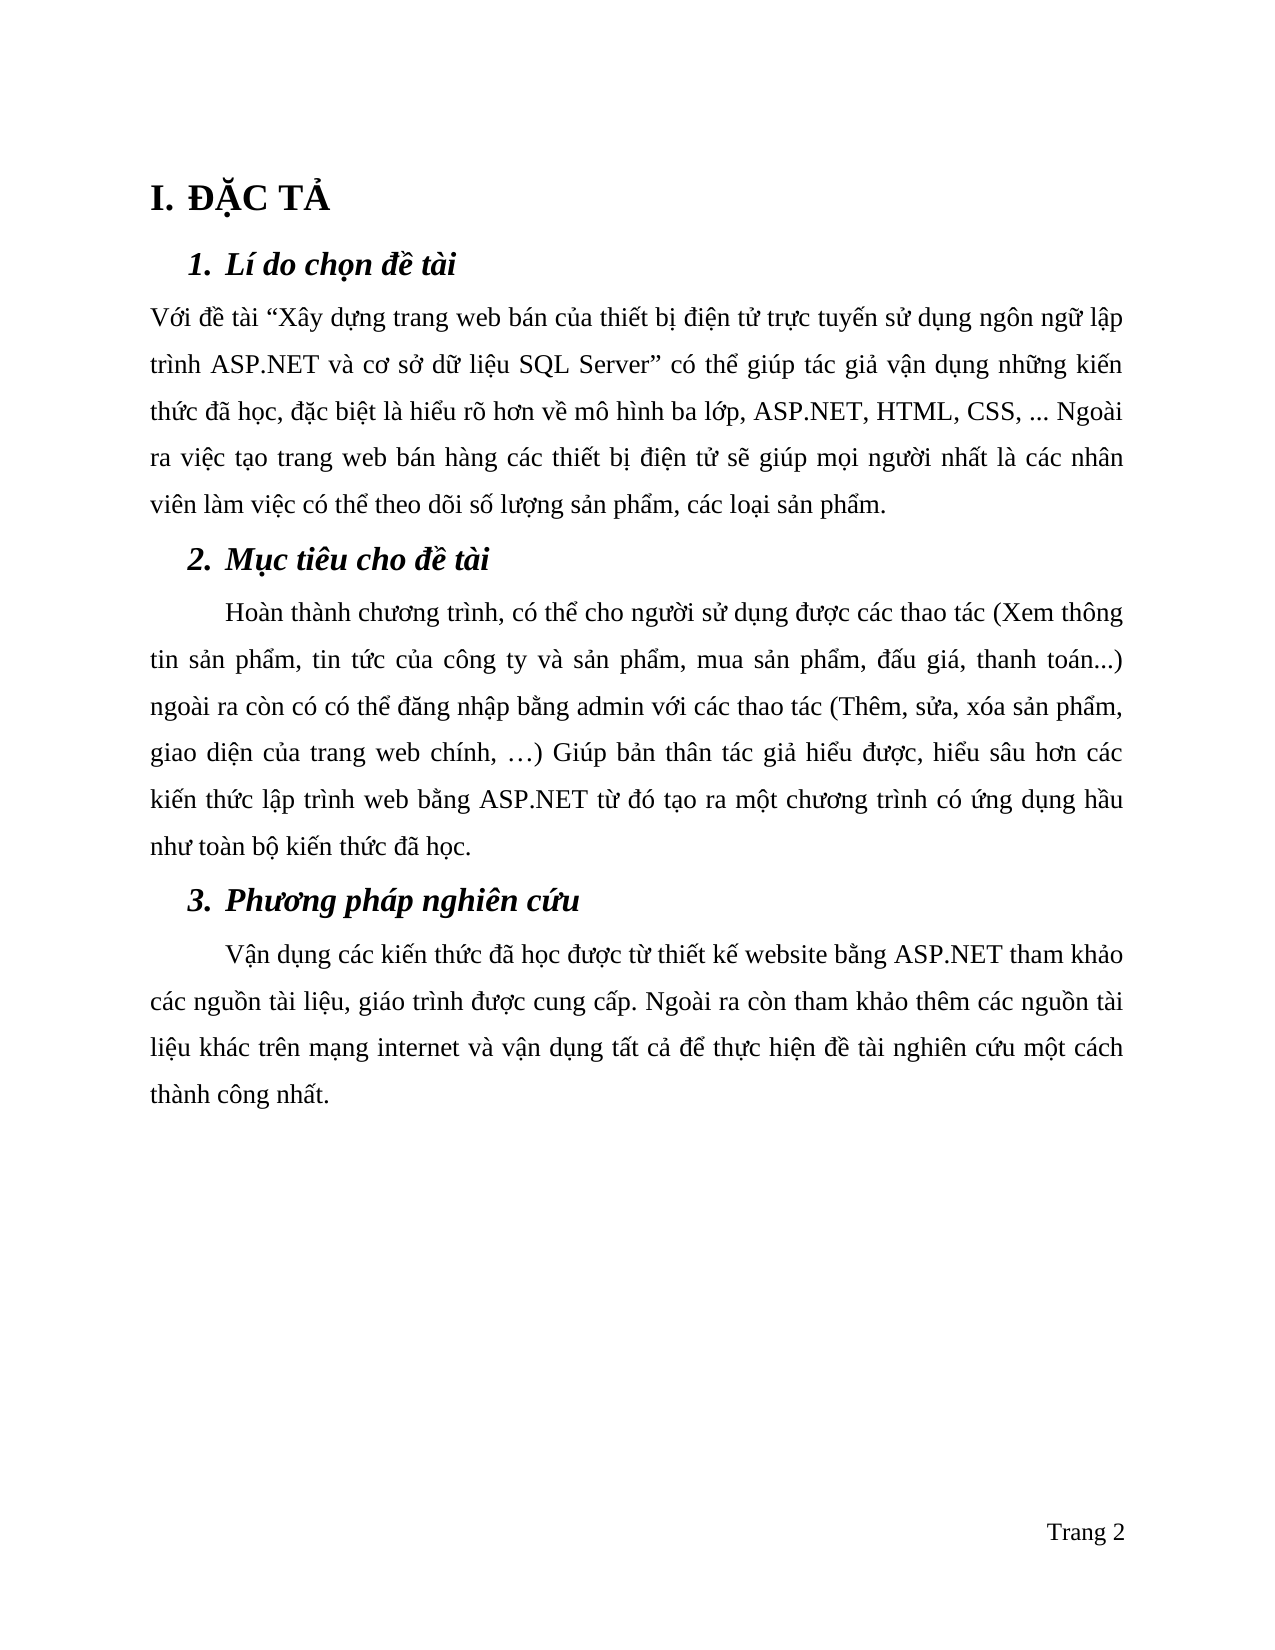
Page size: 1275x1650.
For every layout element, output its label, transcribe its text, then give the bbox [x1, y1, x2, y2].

text Vận dụng các kiến thức đã học được từ thiết kế website bằng ASP.NET tham khảo các nguồn tài liệu, giáo trình được cung cấp. Ngoài ra còn tham khảo thêm các nguồn tài liệu khác trên mạng internet và vận dụng tất cả để thực hiện đề tài nghiên cứu một cách thành công nhất. [150, 938, 1125, 1109]
text Với đề tài “Xây dựng trang web bán của thiết bị điện tử trực tuyến sử dụng ngôn ngữ lập trình ASP.NET và cơ sở dữ liệu SQL Server” có thể giúp tác giả vận dụng những kiến thức đã học, đặc biệt là hiểu rõ hơn về mô hình ba lớp, ASP.NET, HTML, CSS, ... Ngoài ra việc tạo trang web bán hàng các thiết bị điện tử sẽ giúp mọi người nhất là các nhân viên làm việc có thể theo dõi số lượng sản phẩm, các loại sản phẩm. [150, 301, 1125, 519]
text Hoàn thành chương trình, có thể cho người sử dụng được các thao tác (Xem thông tin sản phẩm, tin tức của công ty và sản phẩm, mua sản phẩm, đấu giá, thanh toán...) ngoài ra còn có có thể đăng nhập bằng admin với các thao tác (Thêm, sửa, xóa sản phẩm, giao diện của trang web chính, …) Giúp bản thân tác giả hiểu được, hiểu sâu hơn các kiến thức lập trình web bằng ASP.NET từ đó tạo ra một chương trình có ứng dụng hầu như toàn bộ kiến thức đã học. [150, 596, 1125, 861]
subtitle ĐẶC TẢ [150, 175, 1125, 218]
subtitle Phương pháp nghiên cứu [187, 881, 1125, 919]
subtitle Mục tiêu cho đề tài [187, 539, 1125, 577]
subtitle Lí do chọn đề tài [187, 244, 1125, 282]
